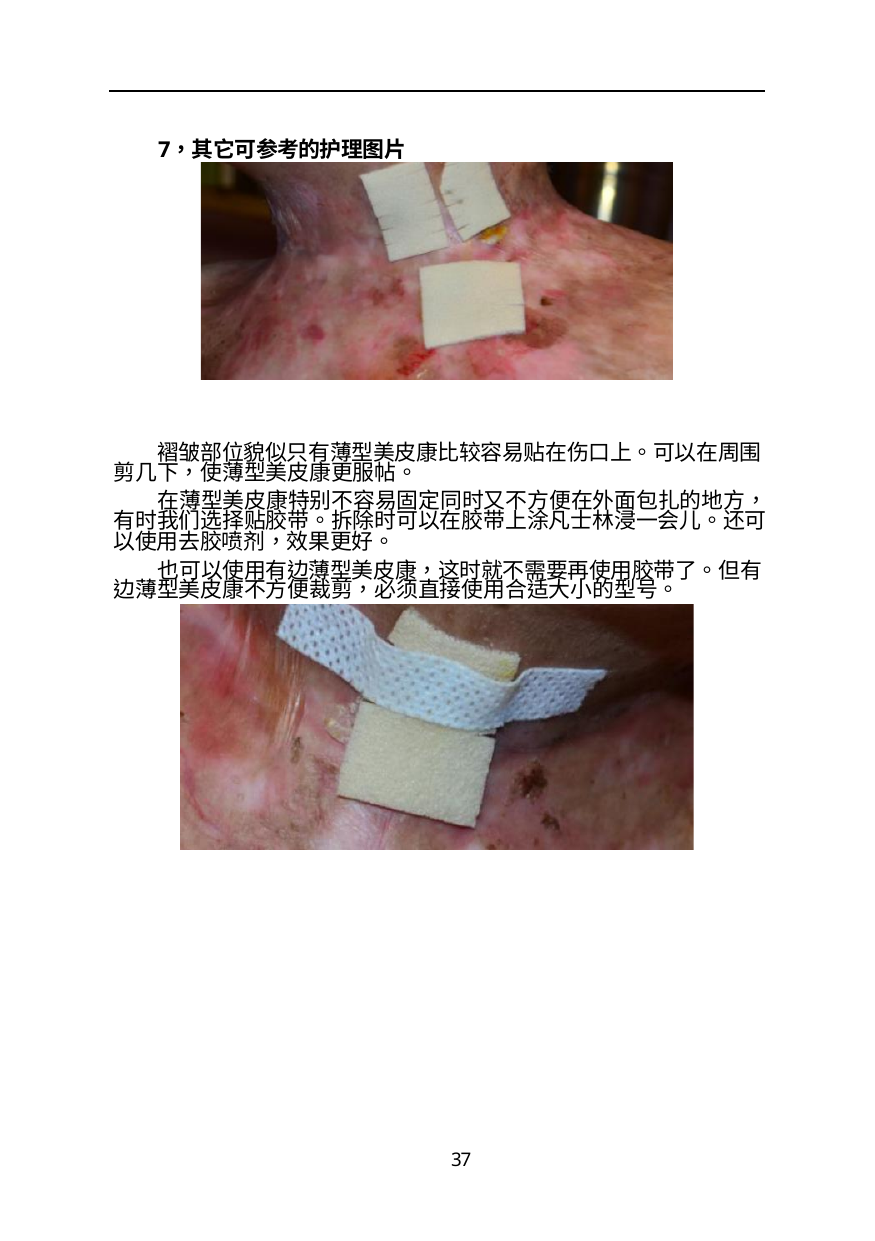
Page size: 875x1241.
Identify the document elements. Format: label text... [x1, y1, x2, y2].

text 也可以使用有边薄型美皮康，这时就不需要再使用胶带了。但有 边薄型美皮康不方便裁剪，必须直接使用合适大小的型号。 [113, 561, 763, 604]
text 在薄型美皮康特别不容易固定同时又不方便在外面包扎的地方， 有时我们选择贴胶带。拆除时可以在胶带上涂凡士林浸一会儿。还可 以使用去胶喷剂，效果更好。 [113, 491, 768, 556]
text 褶皱部位貌似只有薄型美皮康比较容易贴在伤口上。可以在周围 剪几下，使薄型美皮康更服帖。 [113, 442, 763, 487]
text 7，其它可参考的护理图片 [158, 140, 768, 162]
picture [180, 604, 694, 850]
picture [200, 162, 673, 380]
